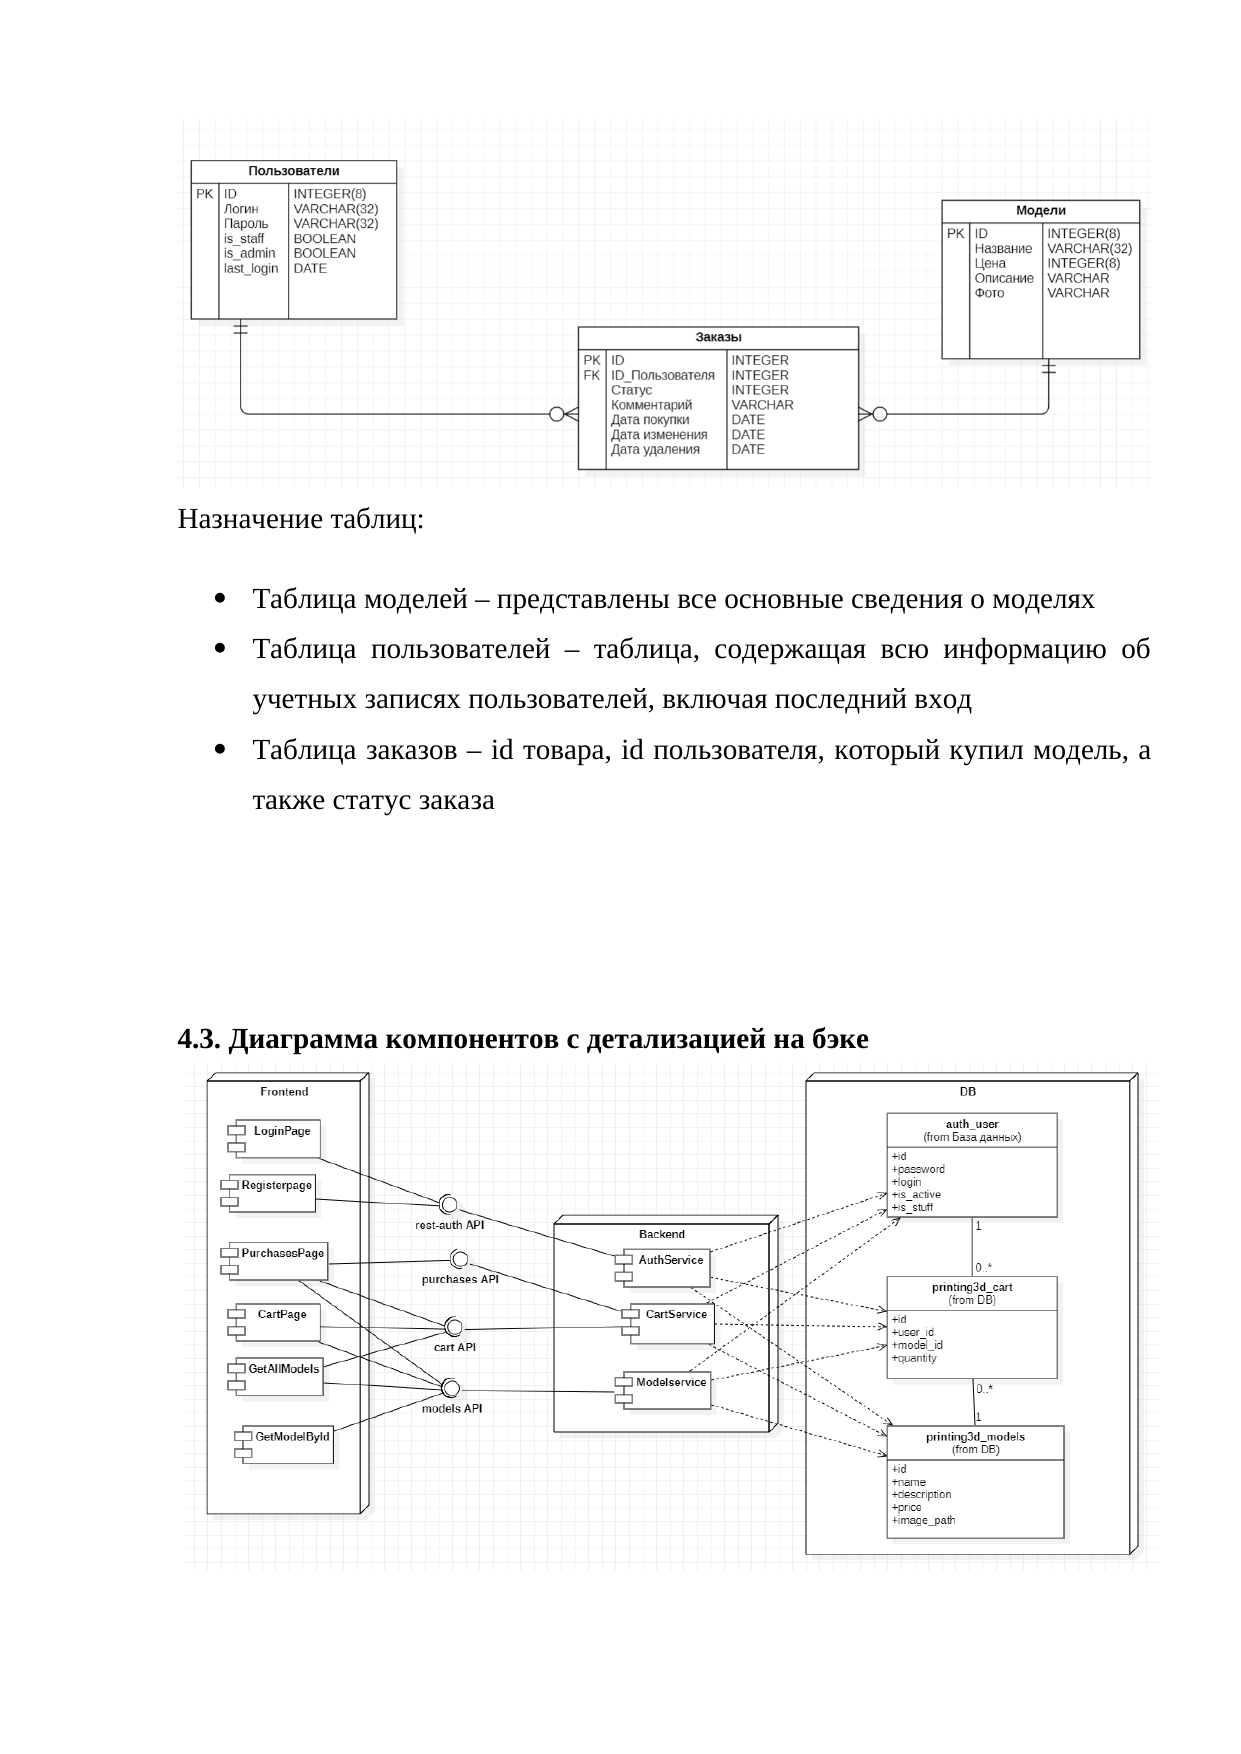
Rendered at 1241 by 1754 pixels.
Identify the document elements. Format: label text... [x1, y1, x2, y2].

picture [177, 118, 1152, 488]
subtitle 4.3. Диаграмма компонентов с детализацией на бэке [177, 1021, 1152, 1054]
text Назначение таблиц: [177, 501, 1152, 535]
list Таблица моделей – представлены все основные сведения о моделях [215, 581, 1152, 614]
list Таблица пользователей – таблица, содержащая всю информацию об учетных записях пользователей, включая последний вход [215, 631, 1152, 715]
picture [184, 1062, 1159, 1571]
list Таблица заказов – id товара, id пользователя, который купил модель, а также статус заказа [215, 732, 1152, 816]
